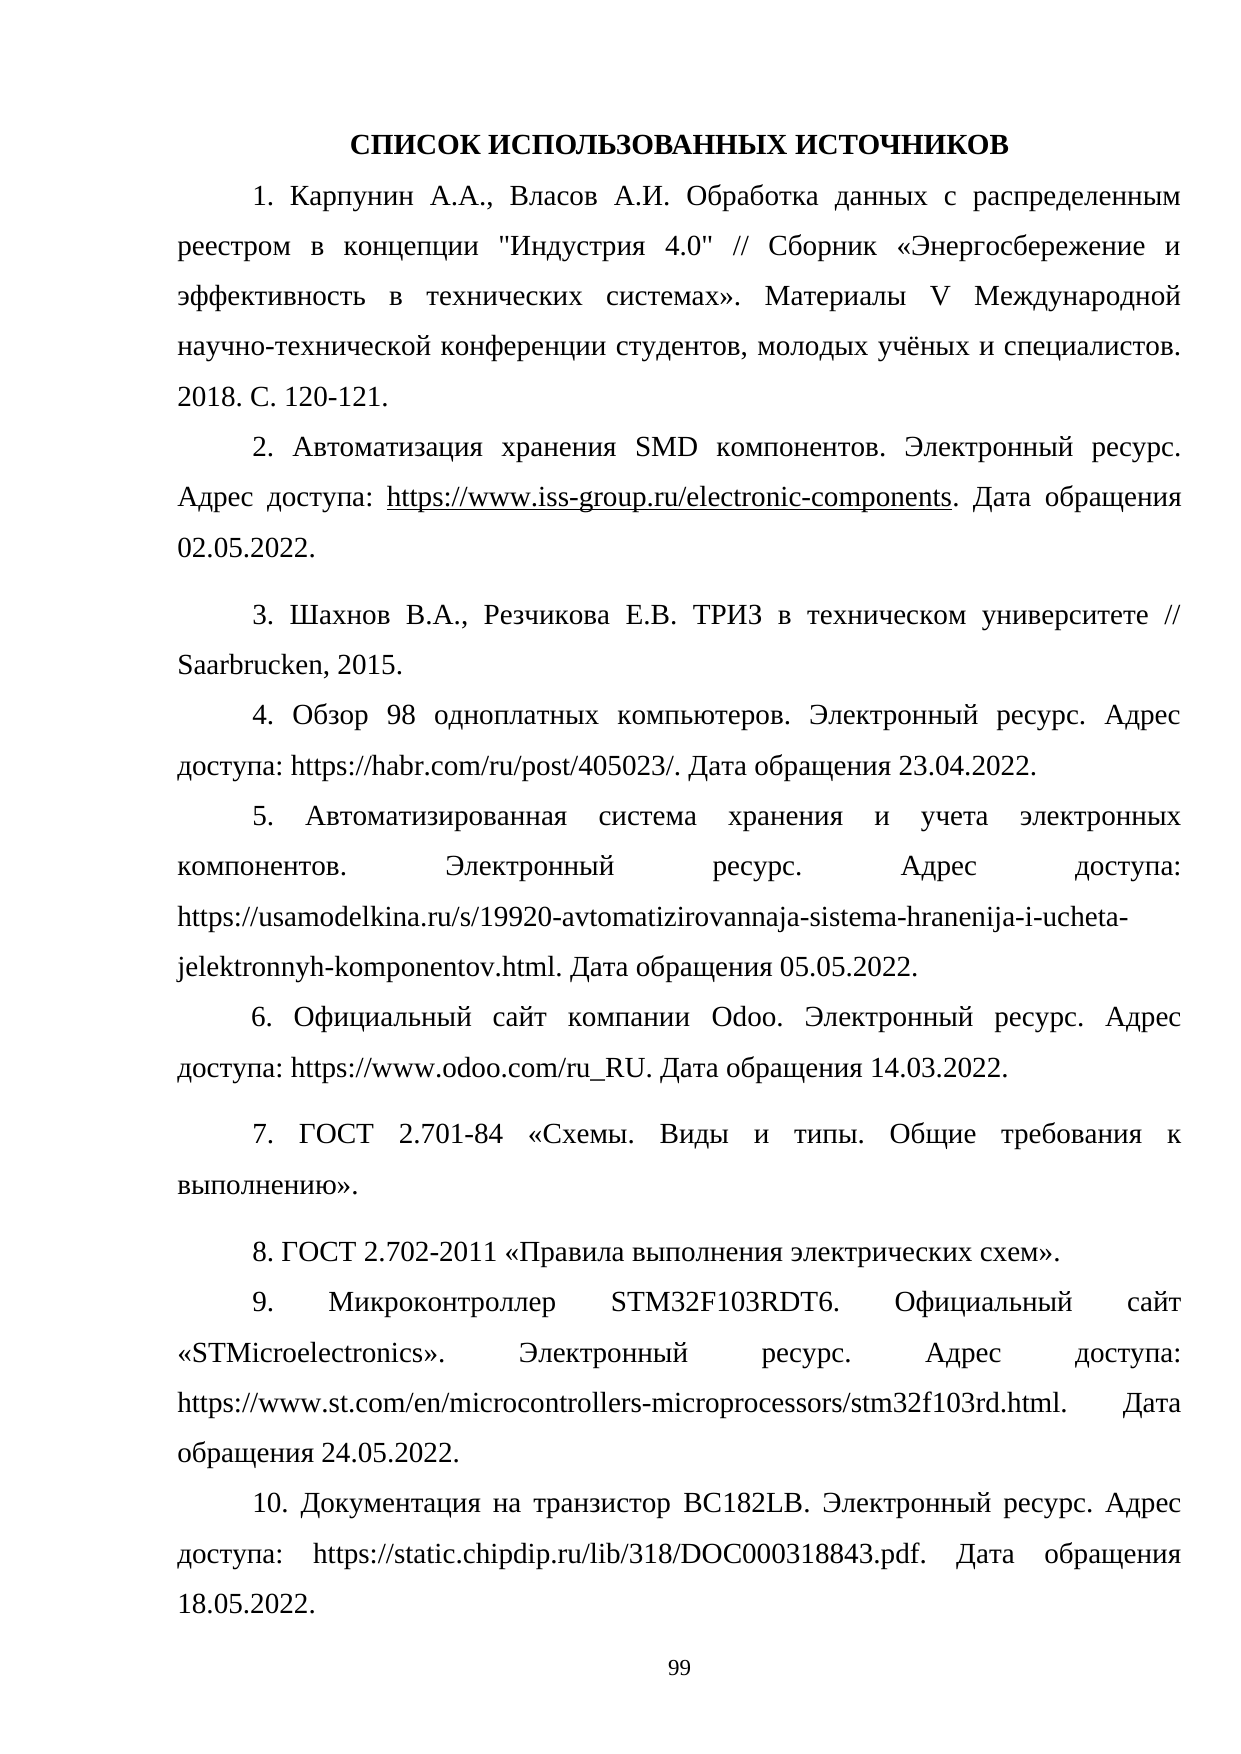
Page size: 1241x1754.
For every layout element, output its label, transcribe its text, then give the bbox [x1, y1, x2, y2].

text 2. Автоматизация хранения SMD компонентов. Электронный ресурс. Адрес доступа: https://www.iss-group.ru/electronic-components. Дата обращения 02.05.2022. [177, 429, 1182, 563]
text 8. ГОСТ 2.702-2011 «Правила выполнения электрических схем». [177, 1234, 1182, 1268]
text 5. Автоматизированная система хранения и учета электронных компонентов. Электронный ресурс. Адрес доступа: https://usamodelkina.ru/s/19920-avtomatizirovannaja-sistema-hranenija-i-ucheta-jelektronnyh-komponentov.html. Дата обращения 05.05.2022. [177, 798, 1182, 983]
text 10. Документация на транзистор BC182LB. Электронный ресурс. Адрес доступа: https://static.chipdip.ru/lib/318/DOC000318843.pdf. Дата обращения 18.05.2022. [177, 1486, 1182, 1620]
text 3. Шахнов В.А., Резчикова Е.В. ТРИЗ в техническом университете // Saarbrucken, 2015. [177, 597, 1182, 681]
text 4. Обзор 98 одноплатных компьютеров. Электронный ресурс. Адрес доступа: https://habr.com/ru/post/405023/. Дата обращения 23.04.2022. [177, 697, 1182, 781]
text 9. Микроконтроллер STM32F103RDT6. Официальный сайт «STMicroelectronics». Электронный ресурс. Адрес доступа: https://www.st.com/en/microcontrollers-microprocessors/stm32f103rd.html. Дата обращения 24.05.2022. [177, 1284, 1182, 1469]
subtitle СПИСОК ИСПОЛЬЗОВАННЫХ ИСТОЧНИКОВ [177, 127, 1182, 161]
text 7. ГОСТ 2.701-84 «Схемы. Виды и типы. Общие требования к выполнению». [177, 1117, 1182, 1201]
text 1. Карпунин А.А., Власов А.И. Обработка данных с распределенным реестром в концепции "Индустрия 4.0" // Сборник «Энергосбережение и эффективность в технических системах». Материалы V Международной научно-технической конференции студентов, молодых учёных и специалистов. 2018. С. 120-121. [177, 178, 1182, 412]
text 6. Официальный сайт компании Odoo. Электронный ресурс. Адрес доступа: https://www.odoo.com/ru_RU. Дата обращения 14.03.2022. [177, 999, 1182, 1083]
